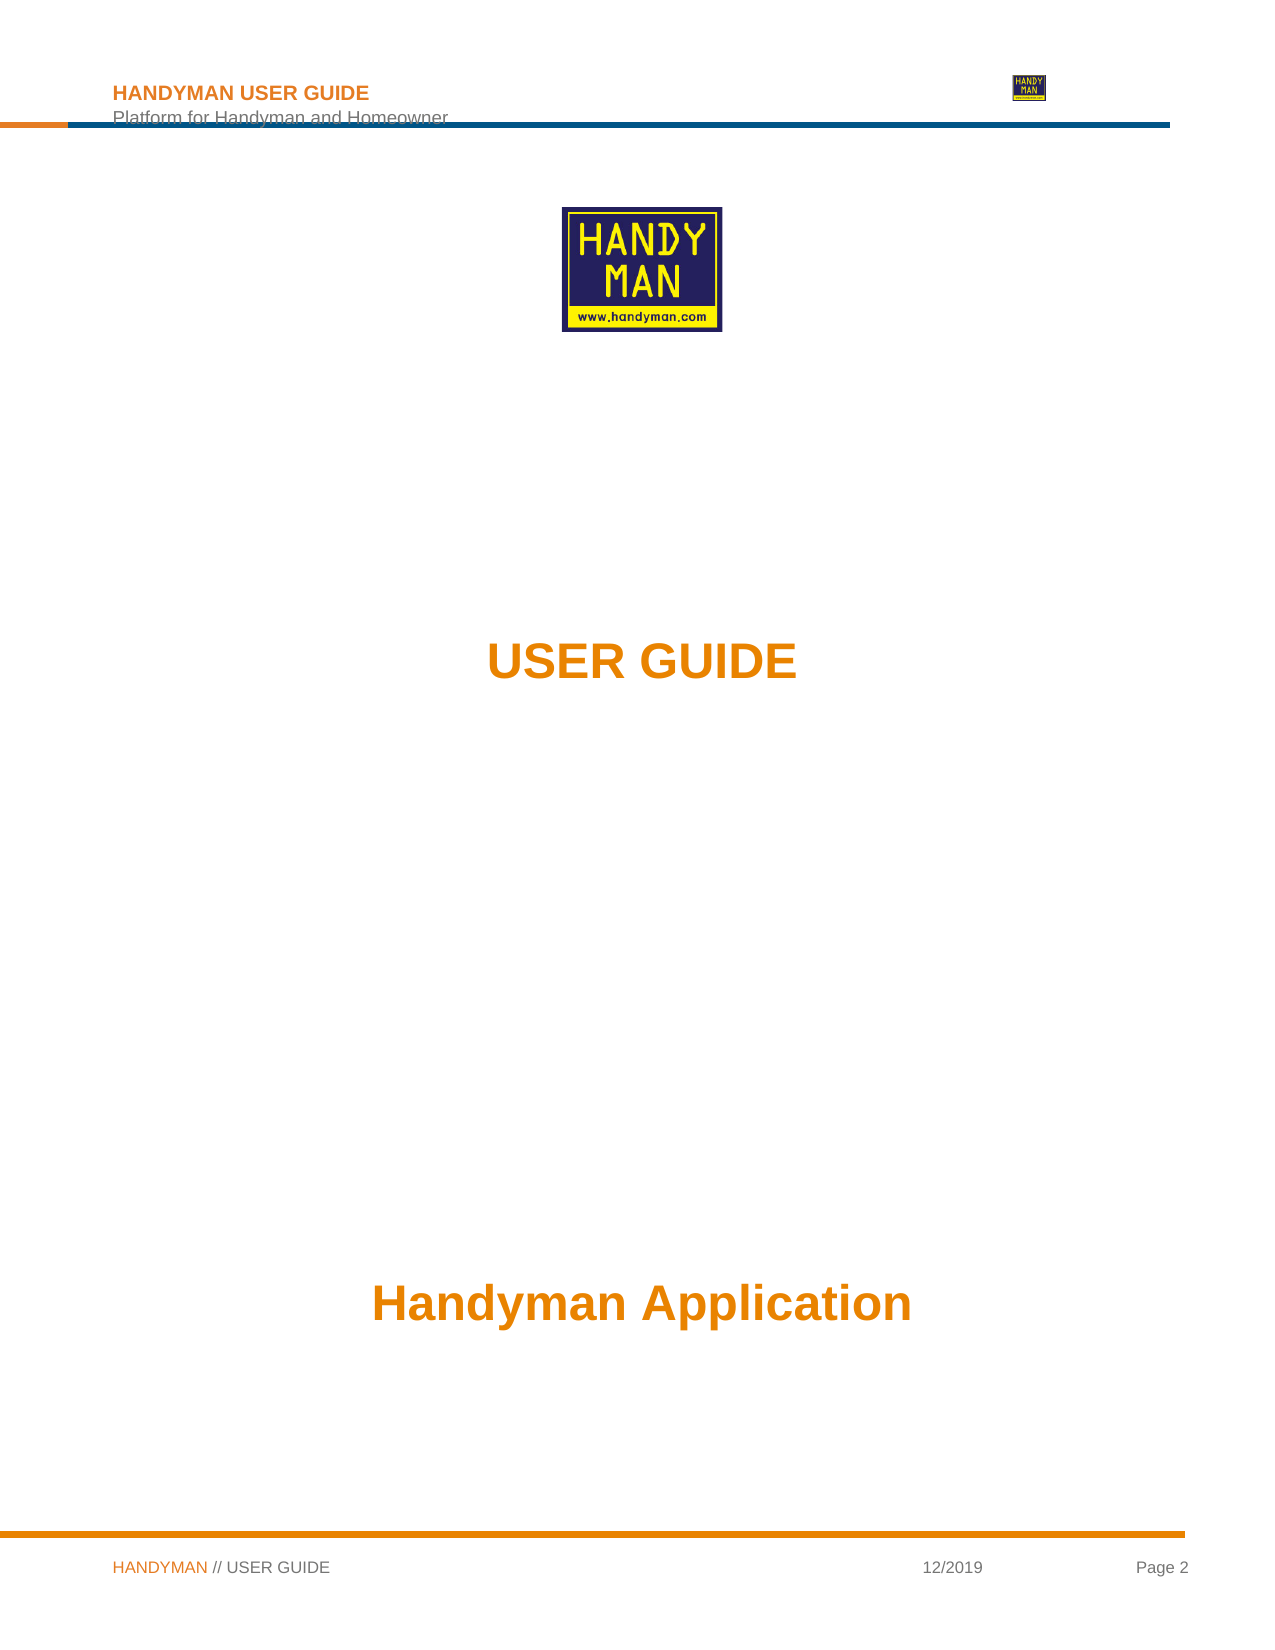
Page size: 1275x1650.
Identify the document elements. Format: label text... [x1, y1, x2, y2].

picture [561, 207, 723, 332]
text USER GUIDE [112, 632, 1172, 689]
picture [1012, 75, 1046, 101]
text Handyman Application [112, 1273, 1172, 1331]
